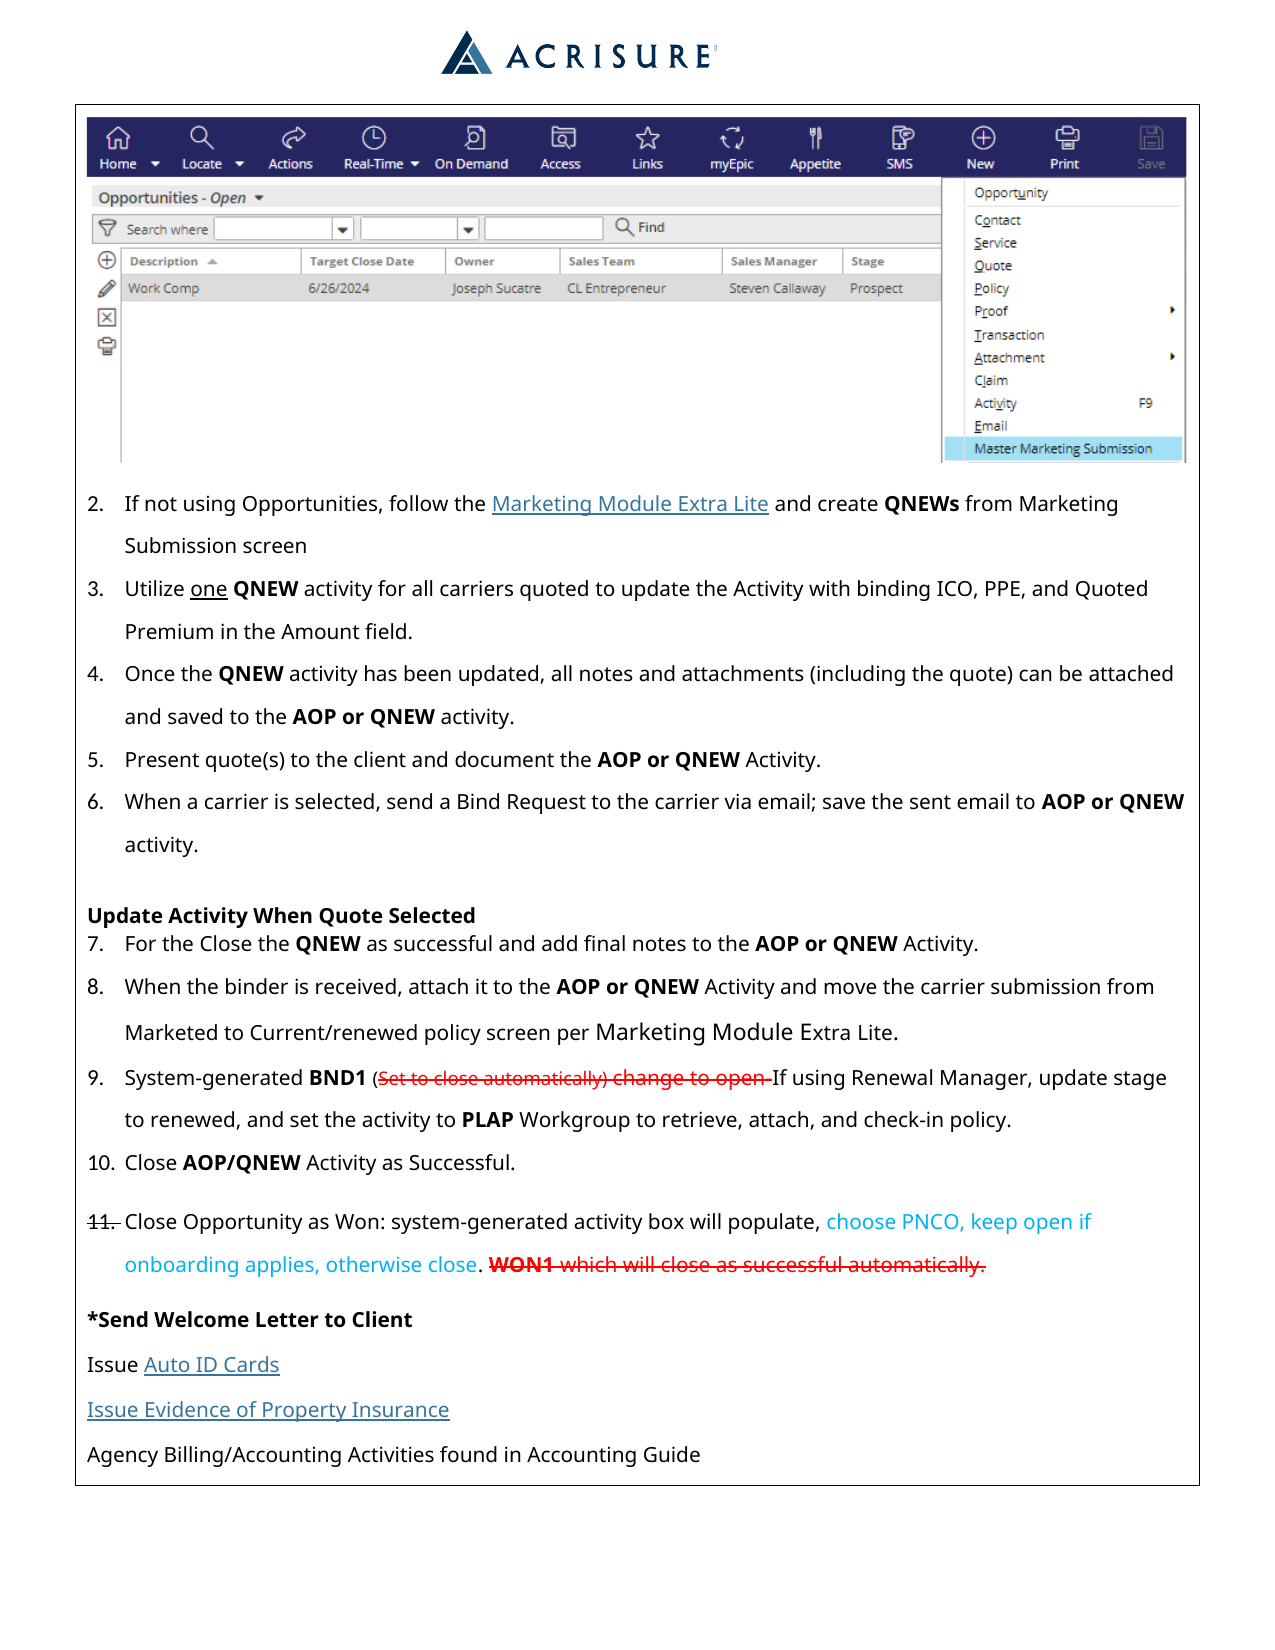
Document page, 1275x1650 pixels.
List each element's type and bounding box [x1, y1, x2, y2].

picture [439, 23, 718, 80]
table_header [76, 105, 1199, 1485]
picture [86, 117, 1187, 463]
